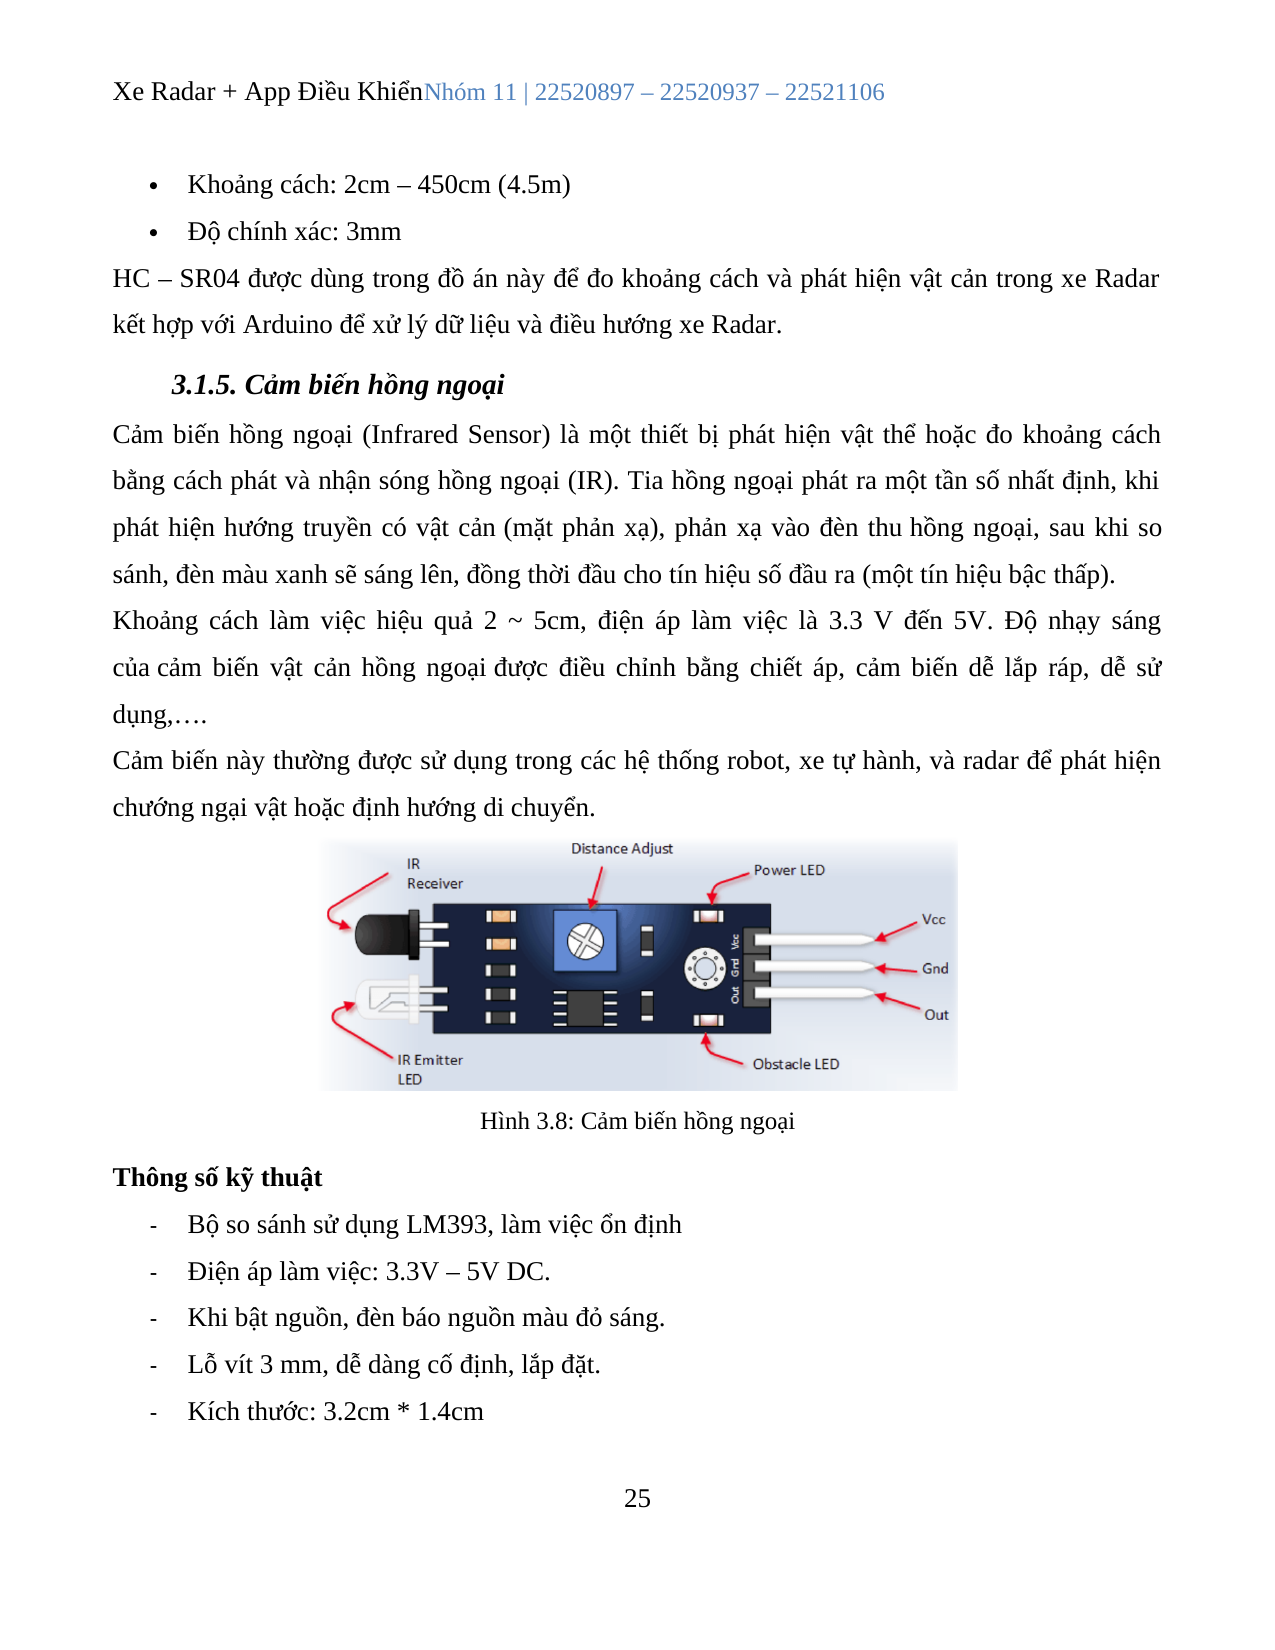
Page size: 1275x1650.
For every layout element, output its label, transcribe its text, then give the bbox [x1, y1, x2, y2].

list Bộ so sánh sử dụng LM393, làm việc ổn định [150, 1208, 1162, 1239]
text Cảm biến này thường được sử dụng trong các hệ thống robot, xe tự hành, và radar để phát hiện chướng ngại vật hoặc định hướng di chuyển. [112, 744, 1162, 822]
list Kích thước: 3.2cm * 1.4cm [150, 1395, 1162, 1426]
list Khoảng cách: 2cm – 450cm (4.5m) [150, 168, 1162, 199]
list Khi bật nguồn, đèn báo nguồn màu đỏ sáng. [150, 1301, 1162, 1332]
picture [317, 837, 958, 1091]
list Độ chính xác: 3mm [150, 215, 1162, 246]
list Điện áp làm việc: 3.3V – 5V DC. [150, 1255, 1162, 1286]
text HC – SR04 được dùng trong đồ án này để đo khoảng cách và phát hiện vật cản trong xe Radar kết hợp với Arduino để xử lý dữ liệu và điều hướng xe Radar. [112, 262, 1162, 339]
text Cảm biến hồng ngoại (Infrared Sensor) là một thiết bị phát hiện vật thể hoặc đo khoảng cách bằng cách phát và nhận sóng hồng ngoại (IR). Tia hồng ngoại phát ra một tần số nhất định, khi phát hiện hướng truyền có vật cản (mặt phản xạ), phản xạ vào đèn thu hồng ngoại, sau khi so sánh, đèn màu xanh sẽ sáng lên, đồng thời đầu cho tín hiệu số đầu ra (một tín hiệu bậc thấp). [112, 418, 1162, 589]
subtitle Cảm biến hồng ngoại [172, 367, 1162, 401]
list Lỗ vít 3 mm, dễ dàng cố định, lắp đặt. [150, 1348, 1162, 1379]
text Khoảng cách làm việc hiệu quả 2 ~ 5cm, điện áp làm việc là 3.3 V đến 5V. Độ nhạy sáng của cảm biến vật cản hồng ngoại được điều chỉnh bằng chiết áp, cảm biến dễ lắp ráp, dễ sử dụng,…. [112, 604, 1162, 729]
text Hình 3.8: Cảm biến hồng ngoại [112, 1106, 1162, 1134]
text Thông số kỹ thuật [112, 1161, 1162, 1192]
